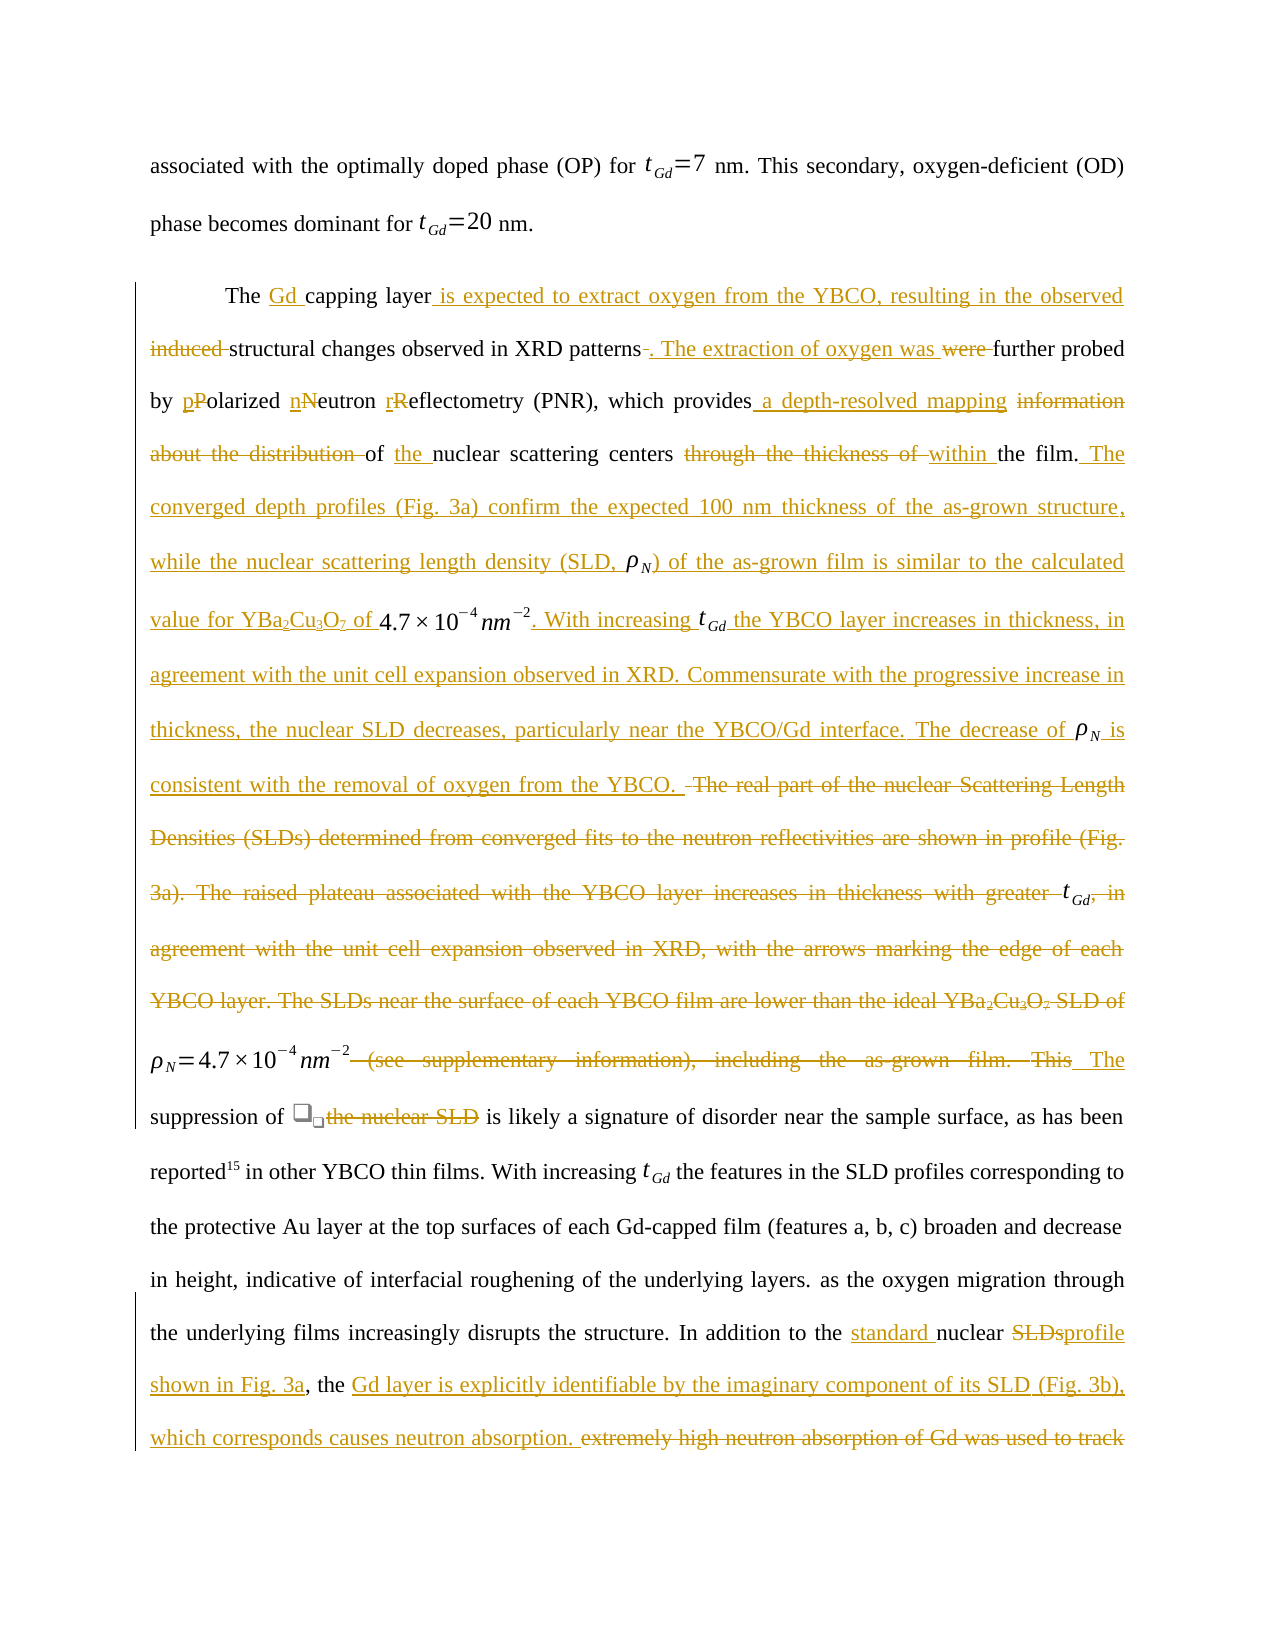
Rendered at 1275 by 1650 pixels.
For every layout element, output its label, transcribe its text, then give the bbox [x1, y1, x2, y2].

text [150, 840, 1125, 1451]
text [150, 150, 1125, 239]
